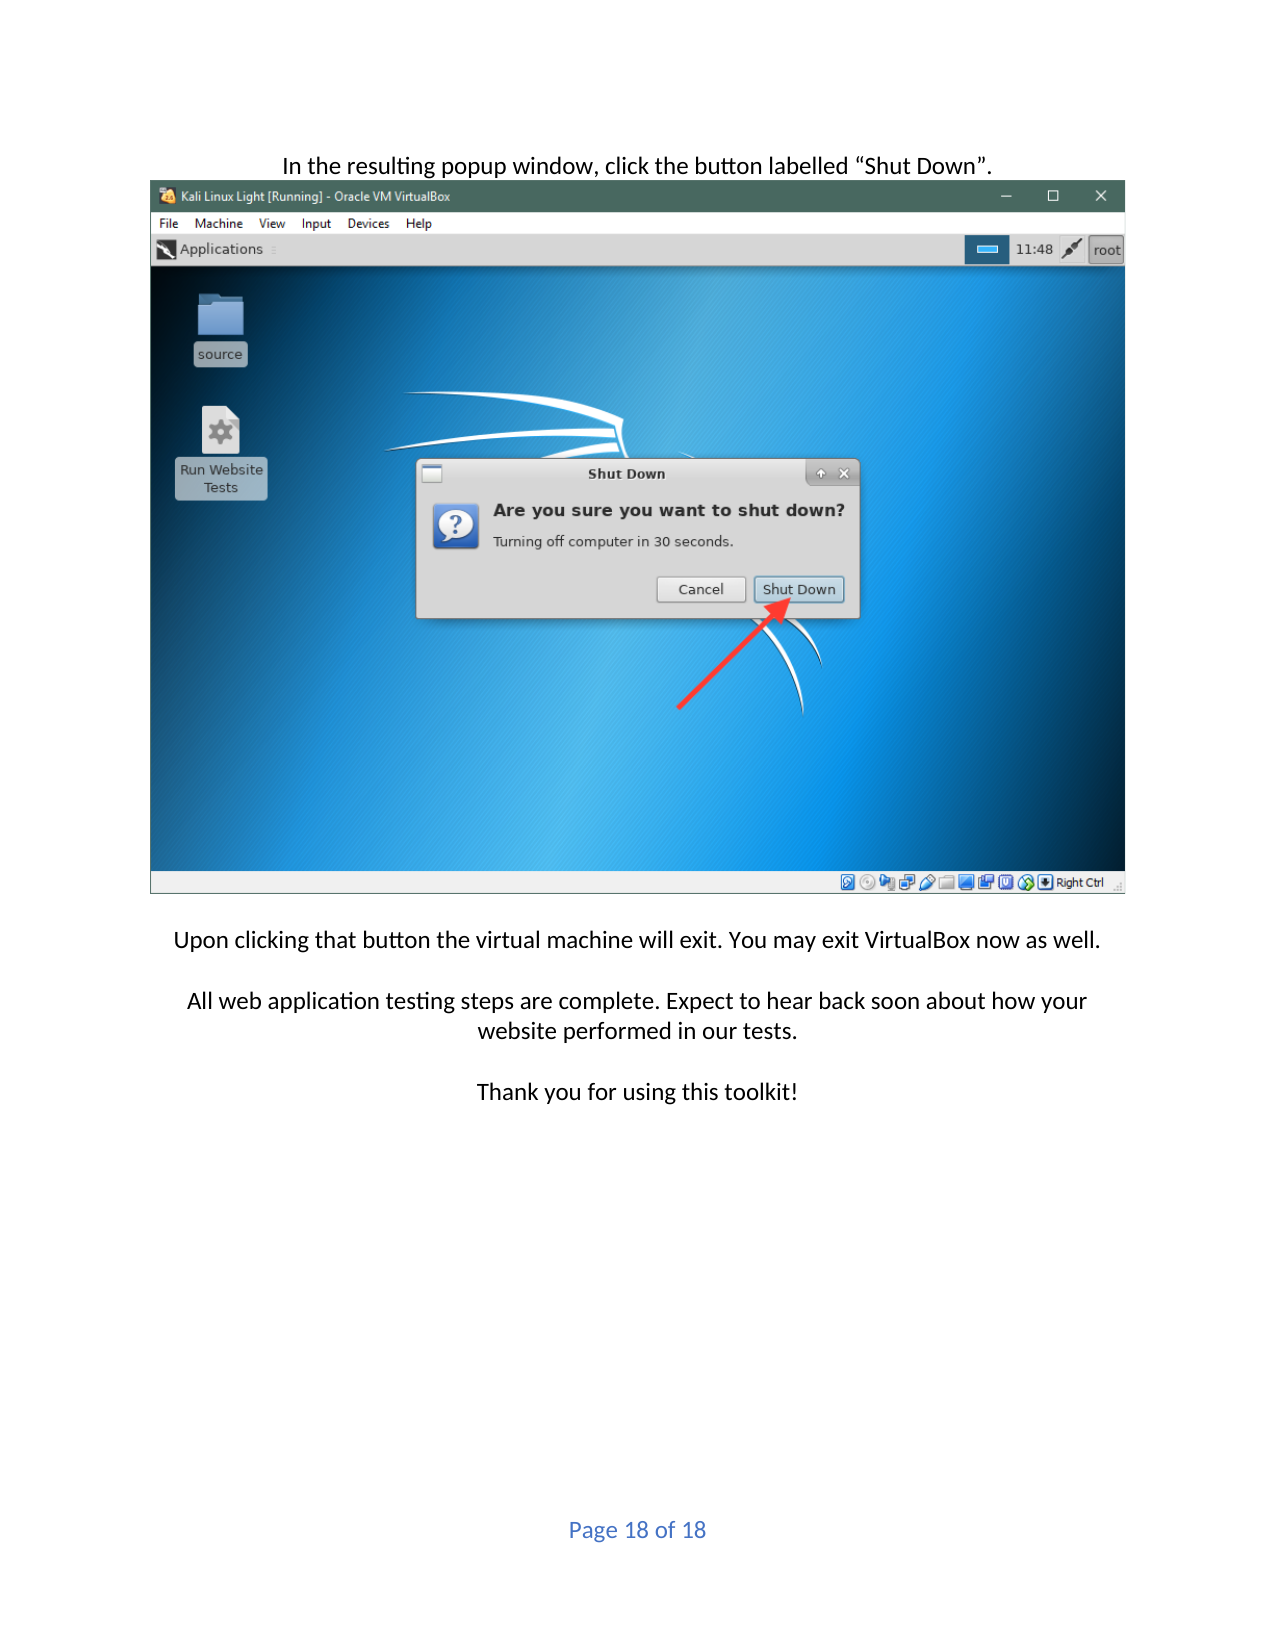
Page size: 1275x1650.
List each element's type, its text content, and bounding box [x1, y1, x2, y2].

text Thank you for using this toolkit! [150, 1077, 1125, 1107]
text Upon clicking that button the virtual machine will exit. You may exit VirtualBox now as well. [150, 924, 1125, 954]
picture [150, 180, 1125, 894]
text All web application testing steps are complete. Expect to hear back soon about how your website performed in our tests. [150, 985, 1125, 1046]
text In the resulting popup window, click the button labelled “Shut Down”. [150, 150, 1125, 180]
